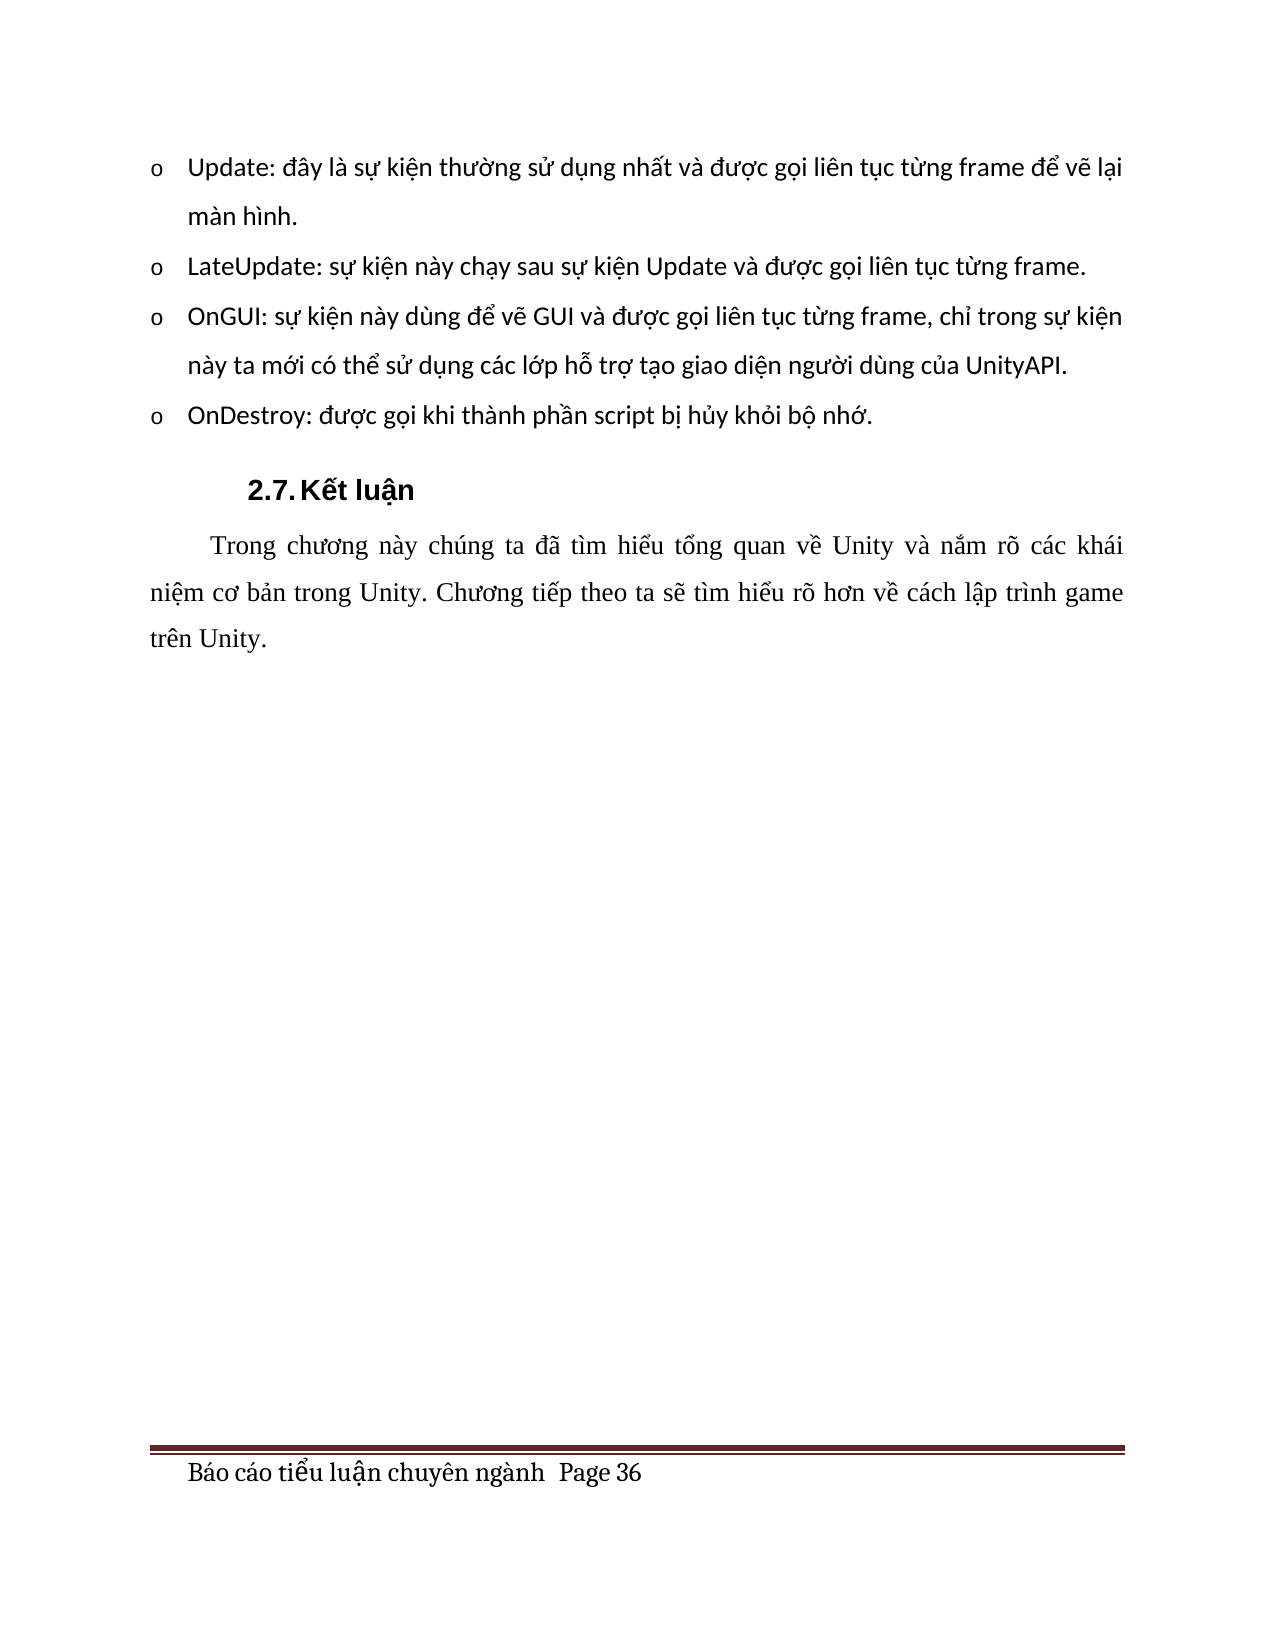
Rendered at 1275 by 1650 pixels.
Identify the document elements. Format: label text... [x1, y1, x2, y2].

list LateUpdate: sự kiện này chạy sau sự kiện Update và được gọi liên tục từng frame. [150, 249, 1125, 282]
subtitle Kết luận [210, 472, 1125, 506]
list Update: đây là sự kiện thường sử dụng nhất và được gọi liên tục từng frame để vẽ lại màn hình. [150, 150, 1125, 233]
text Trong chương này chúng ta đã tìm hiểu tổng quan về Unity và nắm rõ các khái niệm cơ bản trong Unity. Chương tiếp theo ta sẽ tìm hiểu rõ hơn về cách lập trình game trên Unity. [150, 529, 1125, 653]
list OnDestroy: được gọi khi thành phần script bị hủy khỏi bộ nhớ. [150, 398, 1125, 431]
list OnGUI: sự kiện này dùng để vẽ GUI và được gọi liên tục từng frame, chỉ trong sự kiện này ta mới có thể sử dụng các lớp hỗ trợ tạo giao diện người dùng của UnityAPI. [150, 299, 1125, 381]
